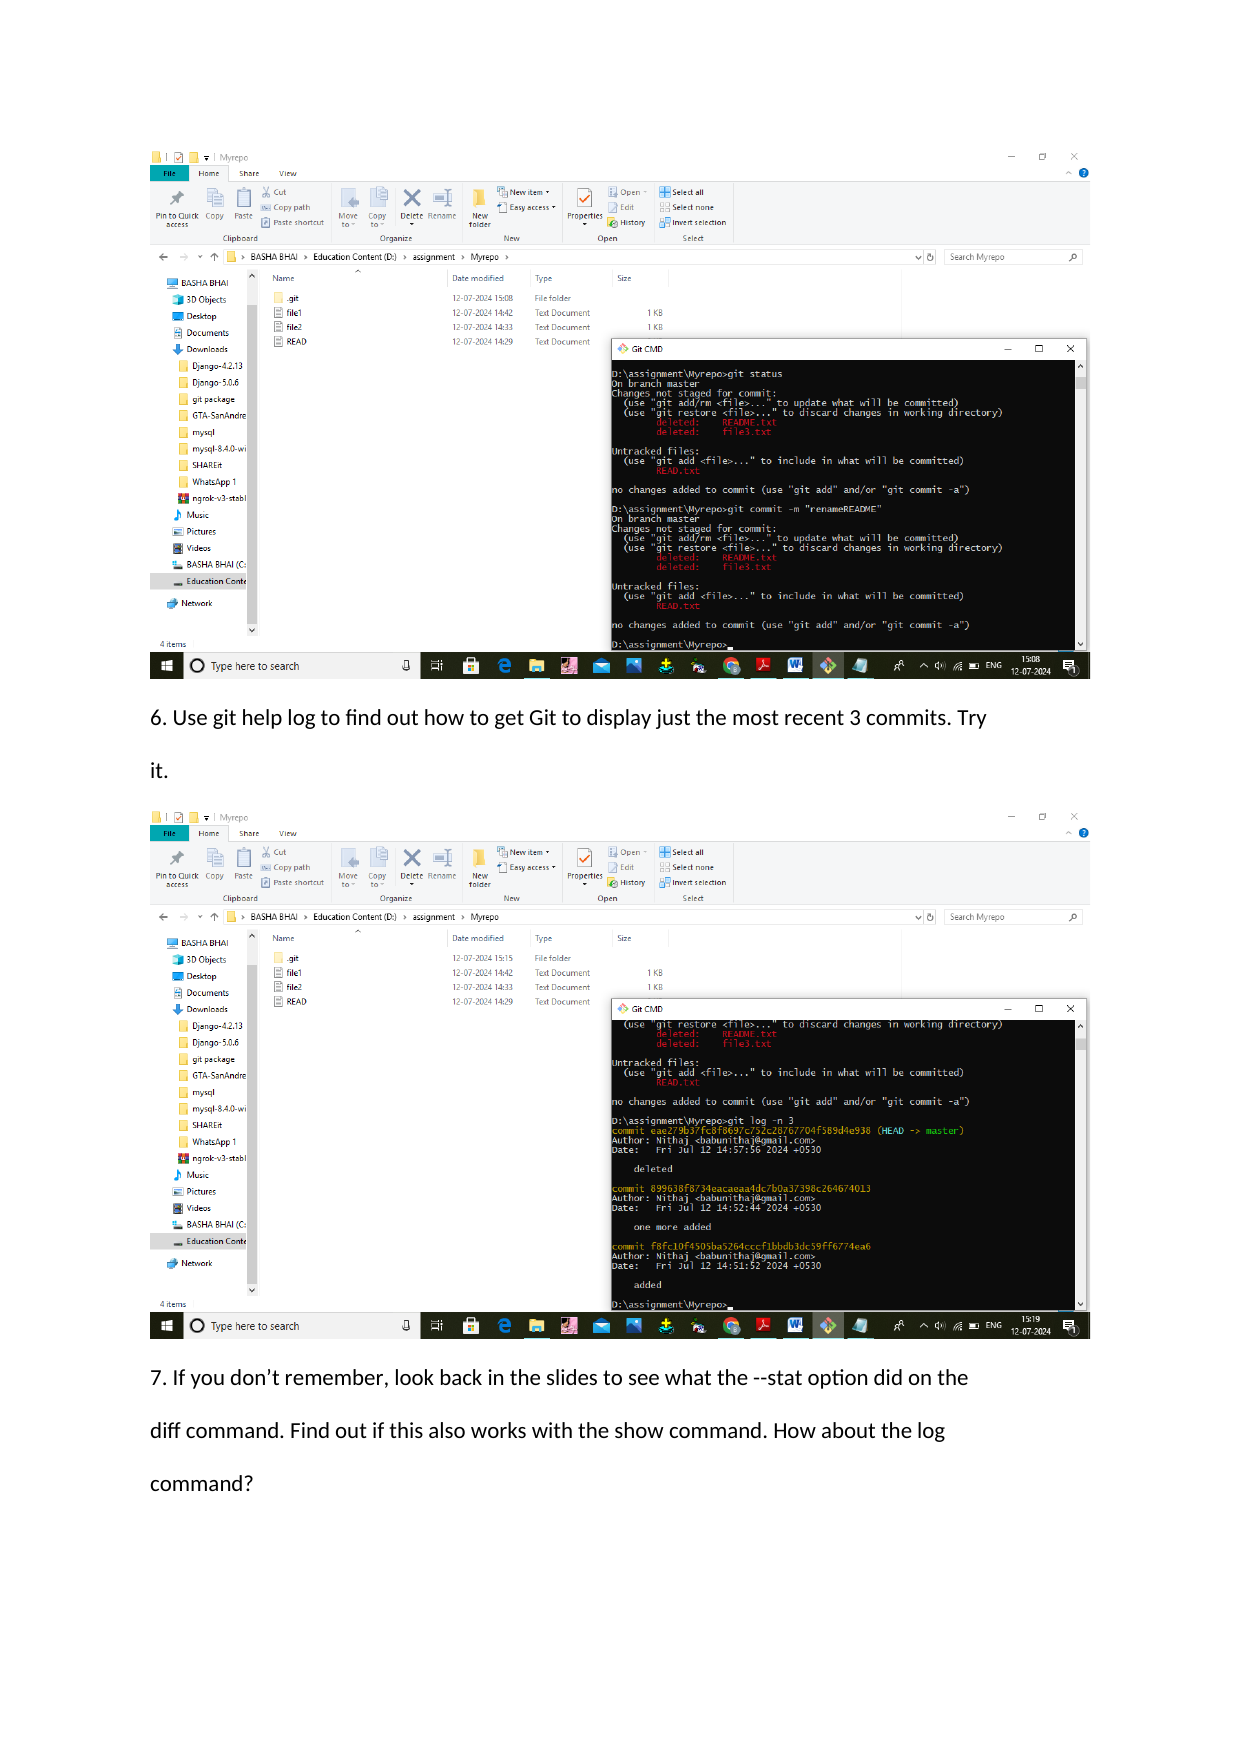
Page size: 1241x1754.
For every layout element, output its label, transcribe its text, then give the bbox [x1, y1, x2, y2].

picture [150, 809, 1091, 1339]
text it. [150, 757, 1090, 784]
text 7. If you don’t remember, look back in the slides to see what the --stat option did on the [150, 1363, 1090, 1391]
text 6. Use git help log to find out how to get Git to display just the most recent 3 commits. Try [150, 703, 1090, 732]
text diff command. Find out if this also works with the show command. How about the log [150, 1416, 1090, 1444]
picture [150, 150, 1091, 679]
text command? [150, 1469, 1090, 1497]
